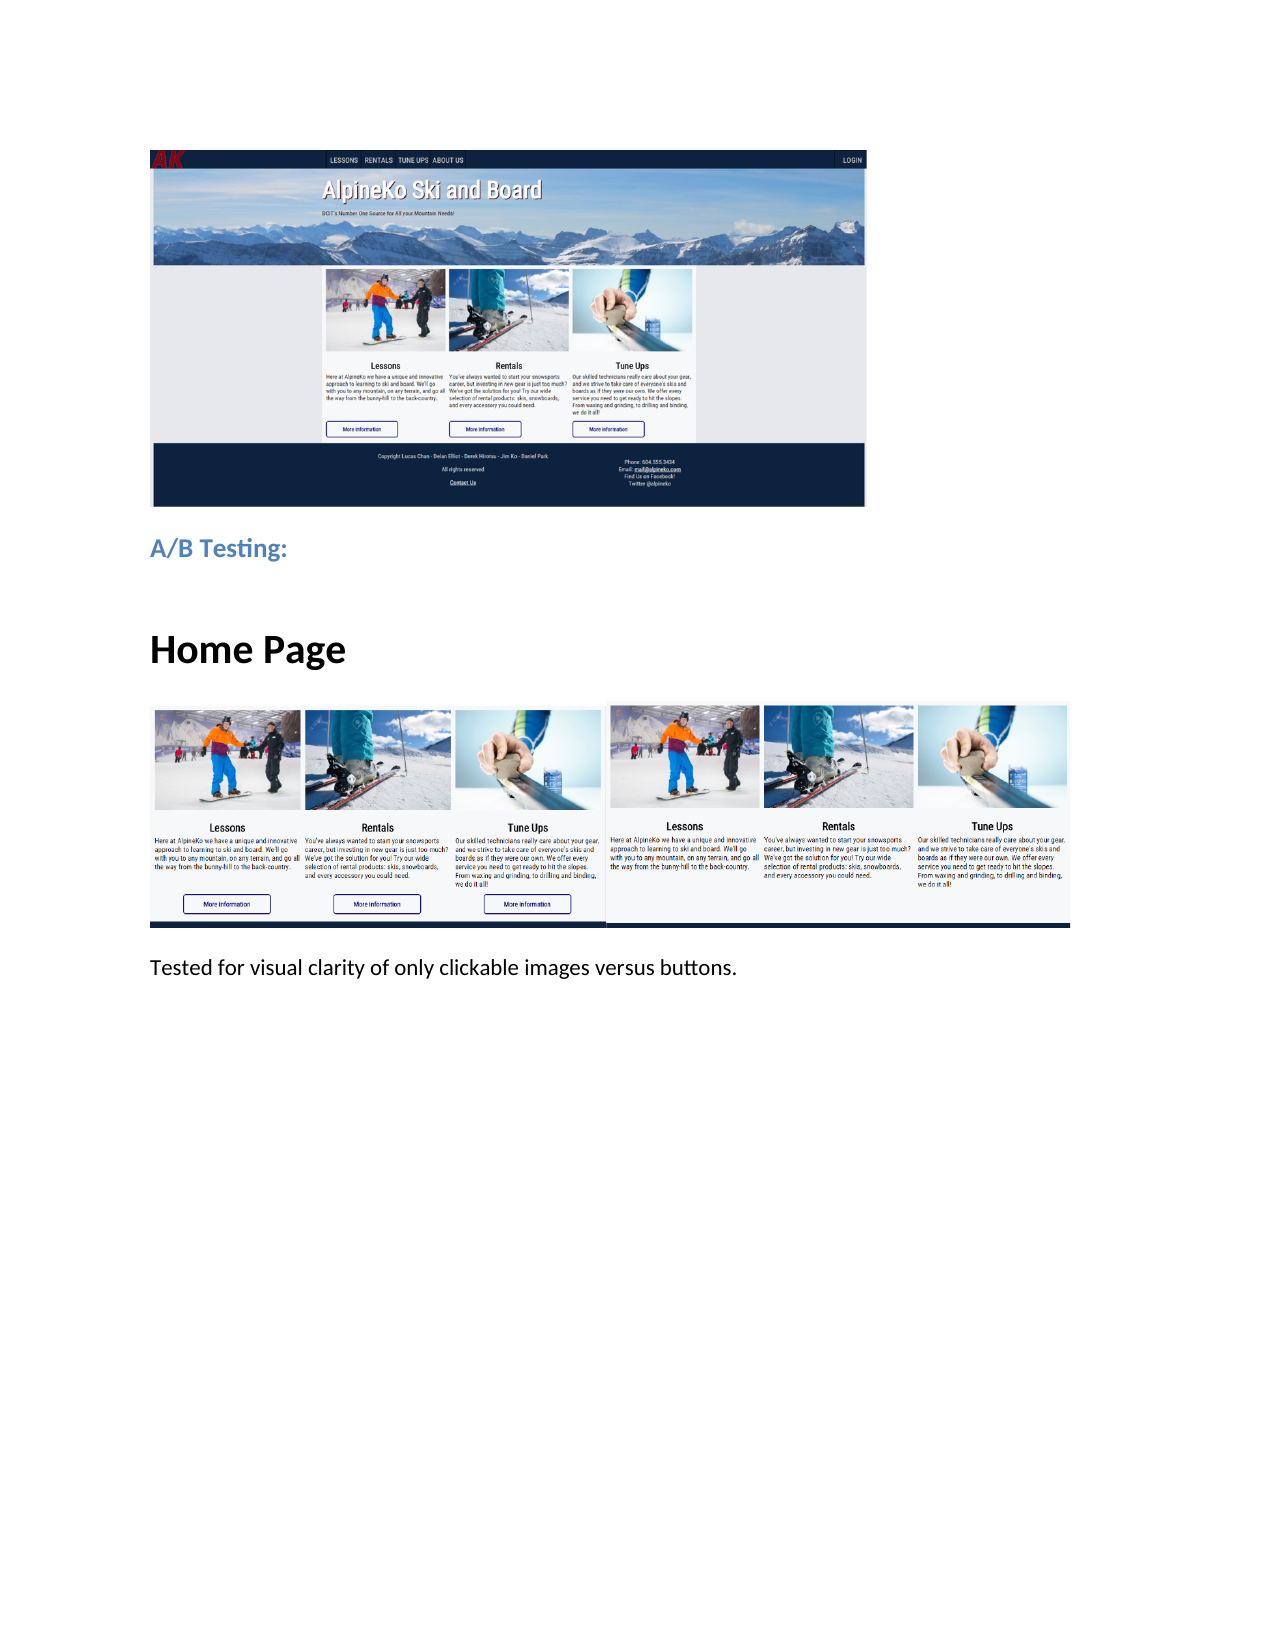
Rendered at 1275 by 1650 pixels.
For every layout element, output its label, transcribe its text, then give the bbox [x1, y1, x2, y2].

subtitle A/B Testing: [150, 532, 1125, 565]
picture [150, 701, 1071, 928]
picture [150, 150, 867, 507]
text Tested for visual clarity of only clickable images versus buttons. [150, 953, 1125, 981]
text Home Page [150, 623, 1125, 673]
